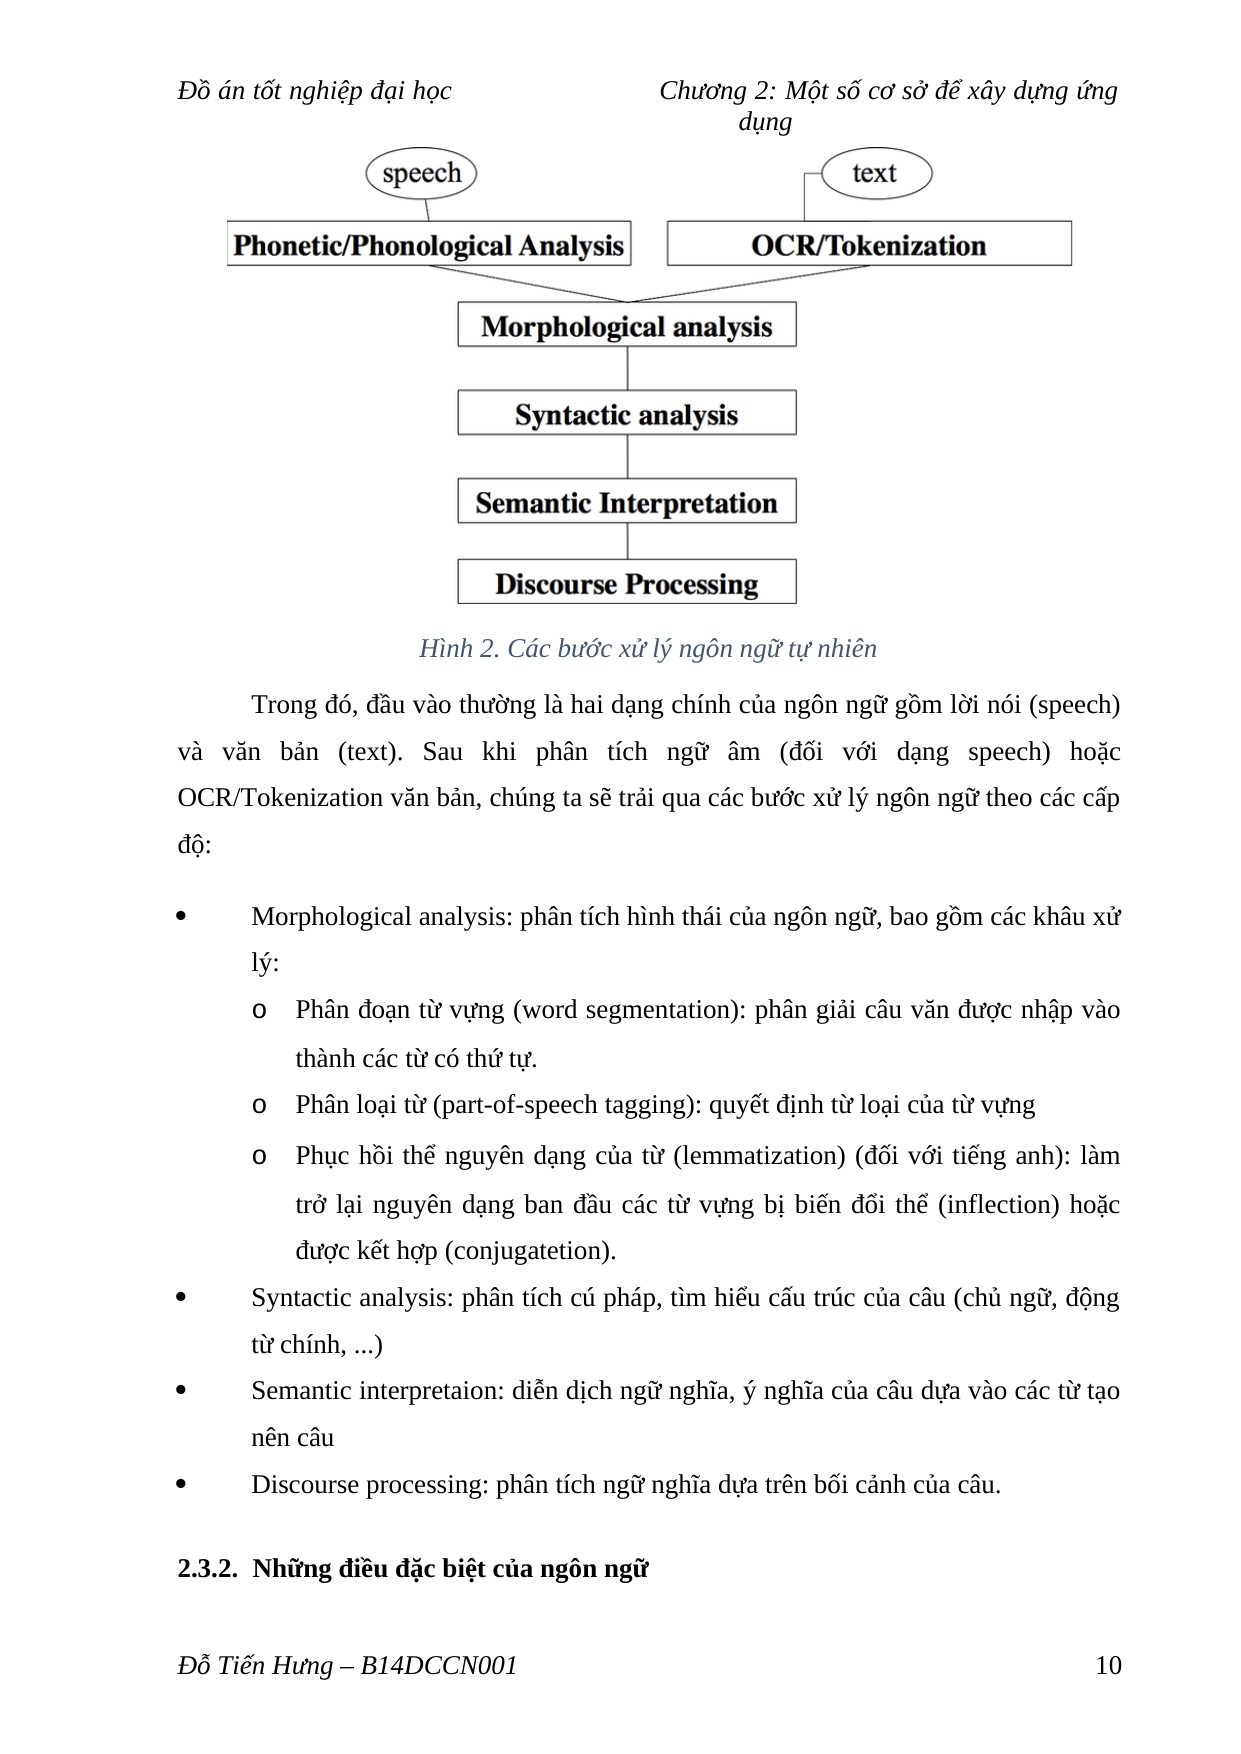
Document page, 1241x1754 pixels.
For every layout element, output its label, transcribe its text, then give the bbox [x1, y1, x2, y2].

list Morphological analysis: phân tích hình thái của ngôn ngữ, bao gồm các khâu xử lý: [176, 899, 1122, 977]
list Syntactic analysis: phân tích cú pháp, tìm hiểu cấu trúc của câu (chủ ngữ, động từ chính, ...) [176, 1281, 1122, 1359]
text Trong đó, đầu vào thường là hai dạng chính của ngôn ngữ gồm lời nói (speech) và văn bản (text). Sau khi phân tích ngữ âm (đối với dạng speech) hoặc OCR/Tokenization văn bản, chúng ta sẽ trải qua các bước xử lý ngôn ngữ theo các cấp độ: [177, 688, 1122, 859]
list Semantic interpretaion: diễn dịch ngữ nghĩa, ý nghĩa của câu dựa vào các từ tạo nên câu [176, 1374, 1122, 1452]
list Phân đoạn từ vựng (word segmentation): phân giải câu văn được nhập vào thành các từ có thứ tự. [251, 993, 1122, 1073]
list Phục hồi thể nguyên dạng của từ (lemmatization) (đối với tiếng anh): làm trở lại nguyên dạng ban đầu các từ vựng bị biến đổi thể (inflection) hoặc được kết hợp (conjugatetion). [251, 1139, 1122, 1266]
text Hình 2. Các bước xử lý ngôn ngữ tự nhiên [177, 632, 1122, 663]
list Phân loại từ (part-of-speech tagging): quyết định từ loại của từ vựng [251, 1089, 1122, 1122]
list Những điều đặc biệt của ngôn ngữ [177, 1552, 1122, 1583]
list Discourse processing: phân tích ngữ nghĩa dựa trên bối cảnh của câu. [176, 1468, 1122, 1499]
picture [227, 147, 1073, 604]
